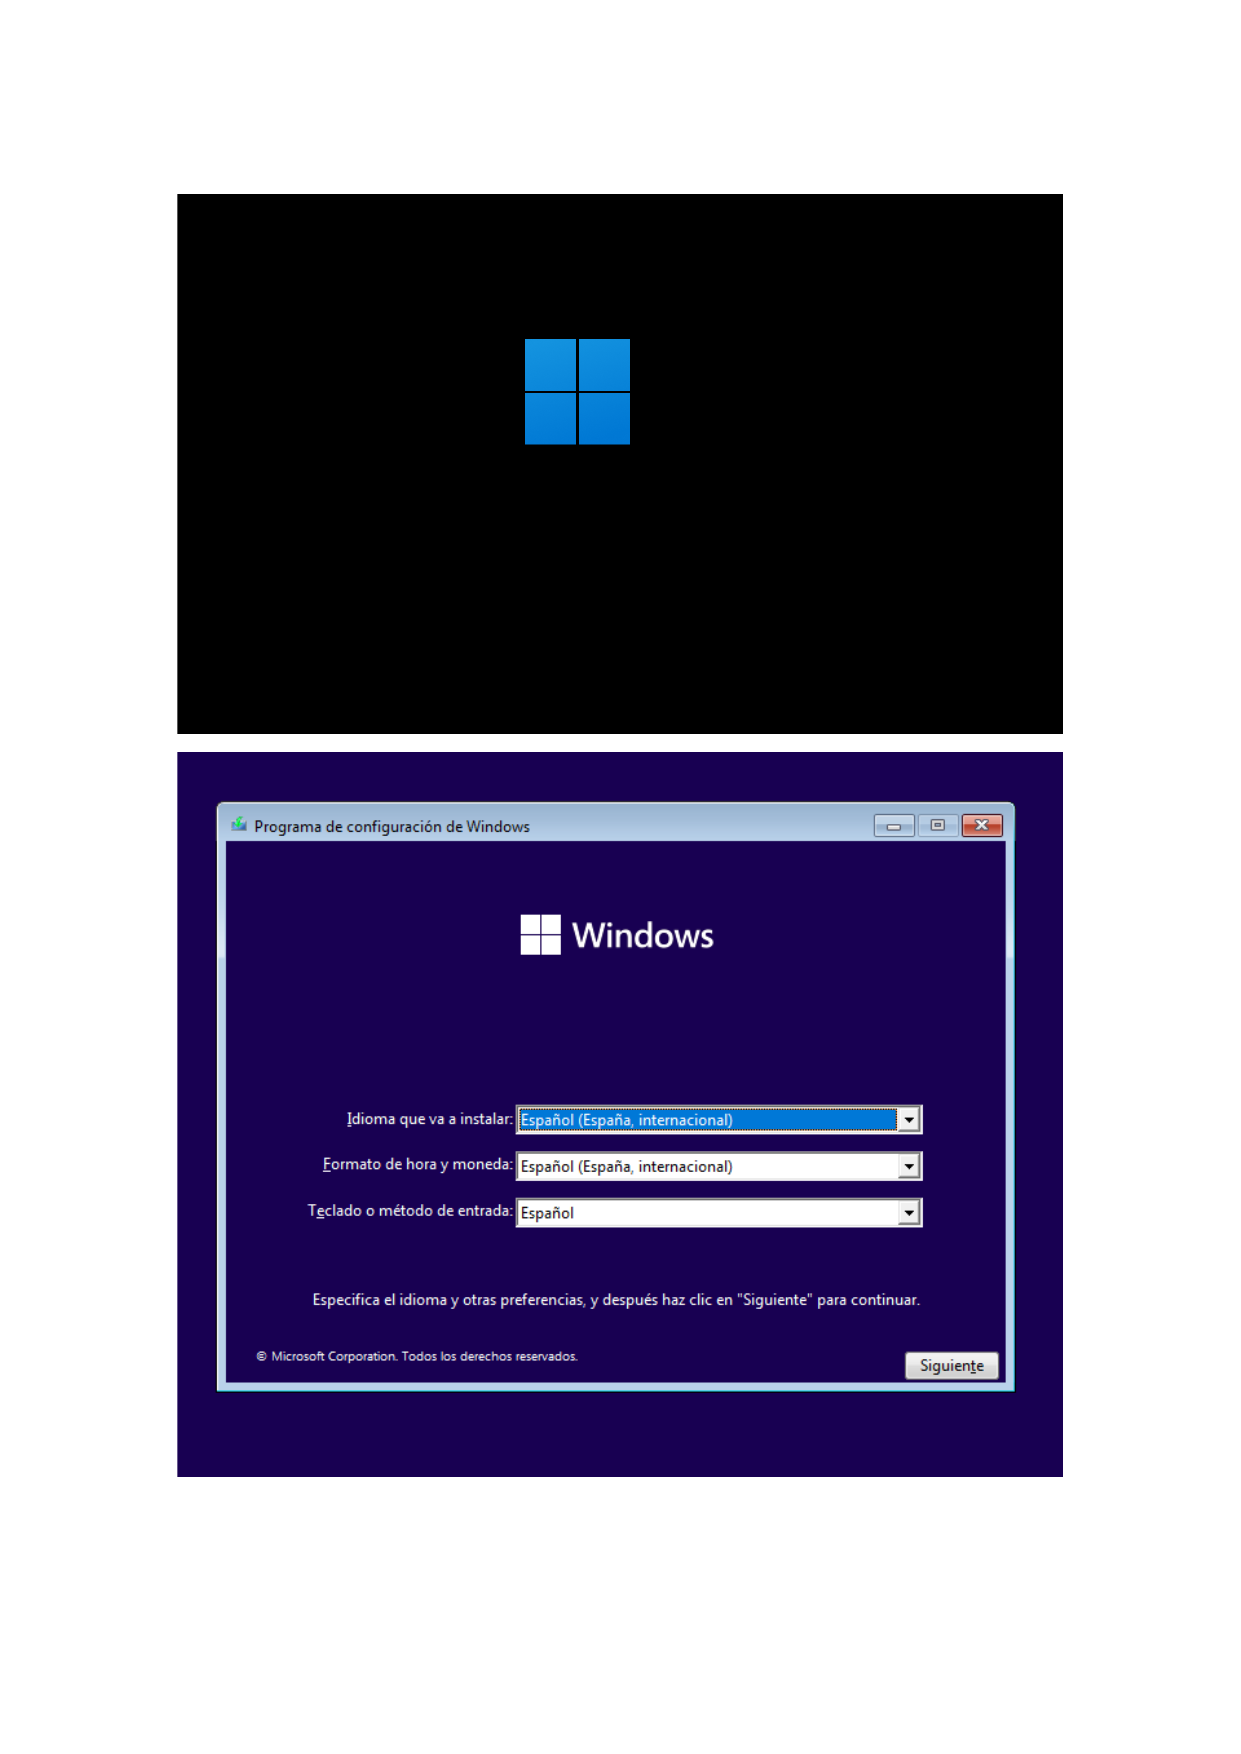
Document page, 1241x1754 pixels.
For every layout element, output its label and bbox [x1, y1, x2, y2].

picture [177, 194, 1063, 734]
picture [177, 752, 1063, 1477]
